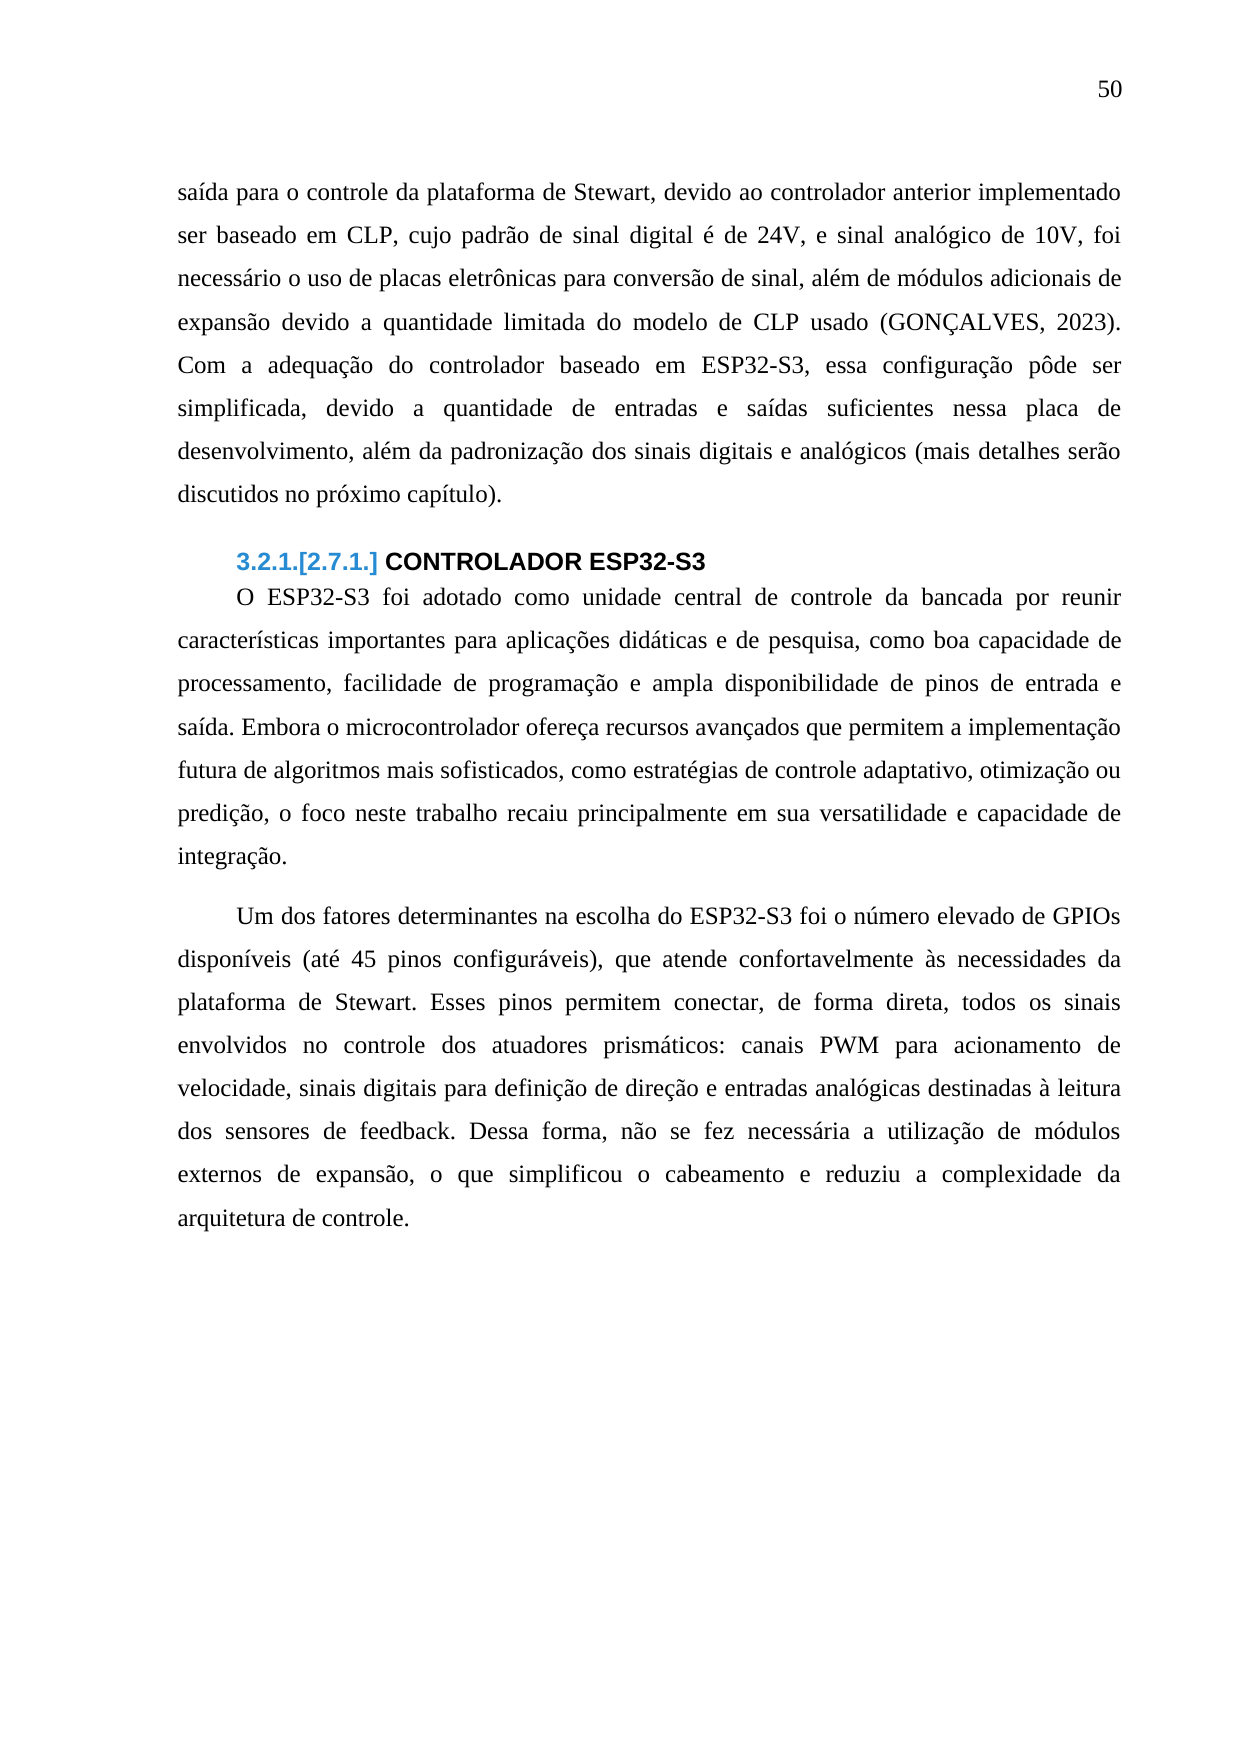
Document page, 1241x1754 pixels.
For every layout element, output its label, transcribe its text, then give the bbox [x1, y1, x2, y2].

text Controlador ESP32-S3 [236, 547, 1122, 576]
text O ESP32-S3 foi adotado como unidade central de controle da bancada por reunir características importantes para aplicações didáticas e de pesquisa, como boa capacidade de processamento, facilidade de programação e ampla disponibilidade de pinos de entrada e saída. Embora o microcontrolador ofereça recursos avançados que permitem a implementação futura de algoritmos mais sofisticados, como estratégias de controle adaptativo, otimização ou predição, o foco neste trabalho recaiu principalmente em sua versatilidade e capacidade de integração. [177, 582, 1122, 870]
text Um dos fatores determinantes na escolha do ESP32-S3 foi o número elevado de GPIOs disponíveis (até 45 pinos configuráveis), que atende confortavelmente às necessidades da plataforma de Stewart. Esses pinos permitem conectar, de forma direta, todos os sinais envolvidos no controle dos atuadores prismáticos: canais PWM para acionamento de velocidade, sinais digitais para definição de direção e entradas analógicas destinadas à leitura dos sensores de feedback. Dessa forma, não se fez necessária a utilização de módulos externos de expansão, o que simplificou o cabeamento e reduziu a complexidade da arquitetura de controle. [177, 901, 1122, 1231]
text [177, 177, 1122, 508]
